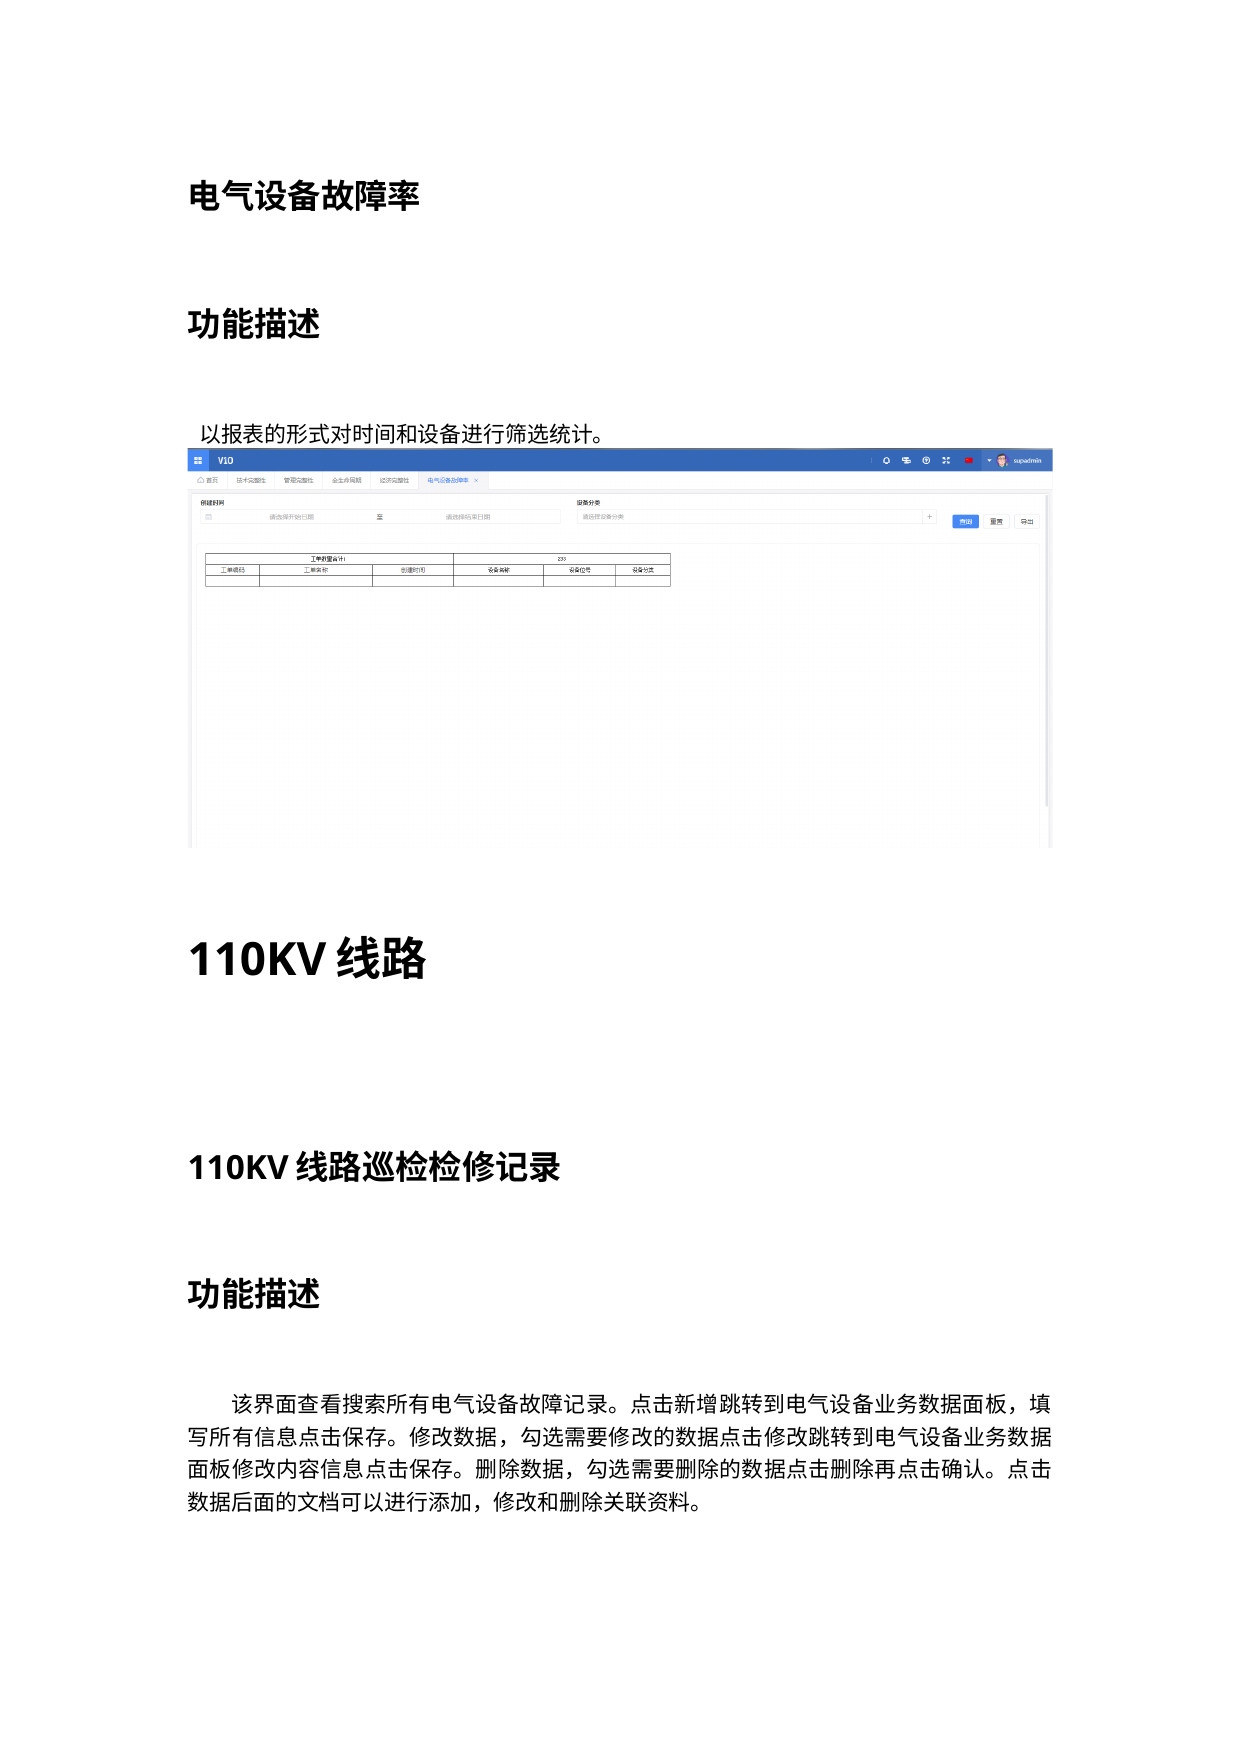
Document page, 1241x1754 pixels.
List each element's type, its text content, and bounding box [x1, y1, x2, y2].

subtitle 110KV线路巡检检修记录 [187, 1132, 1053, 1197]
subtitle 110KV线路 [187, 907, 1053, 1004]
subtitle 功能描述 [187, 1260, 1053, 1325]
text 以报表的形式对时间和设备进行筛选统计。 [187, 416, 1053, 448]
subtitle 功能描述 [187, 289, 1053, 354]
subtitle 电气设备故障率 [187, 162, 1053, 227]
text 该界面查看搜索所有电气设备故障记录。点击新增跳转到电气设备业务数据面板，填写所有信息点击保存。修改数据，勾选需要修改的数据点击修改跳转到电气设备业务数据面板修改内容信息点击保存。删除数据，勾选需要删除的数据点击删除再点击确认。点击数据后面的文档可以进行添加，修改和删除关联资料。 [187, 1387, 1053, 1517]
picture [187, 448, 1053, 848]
